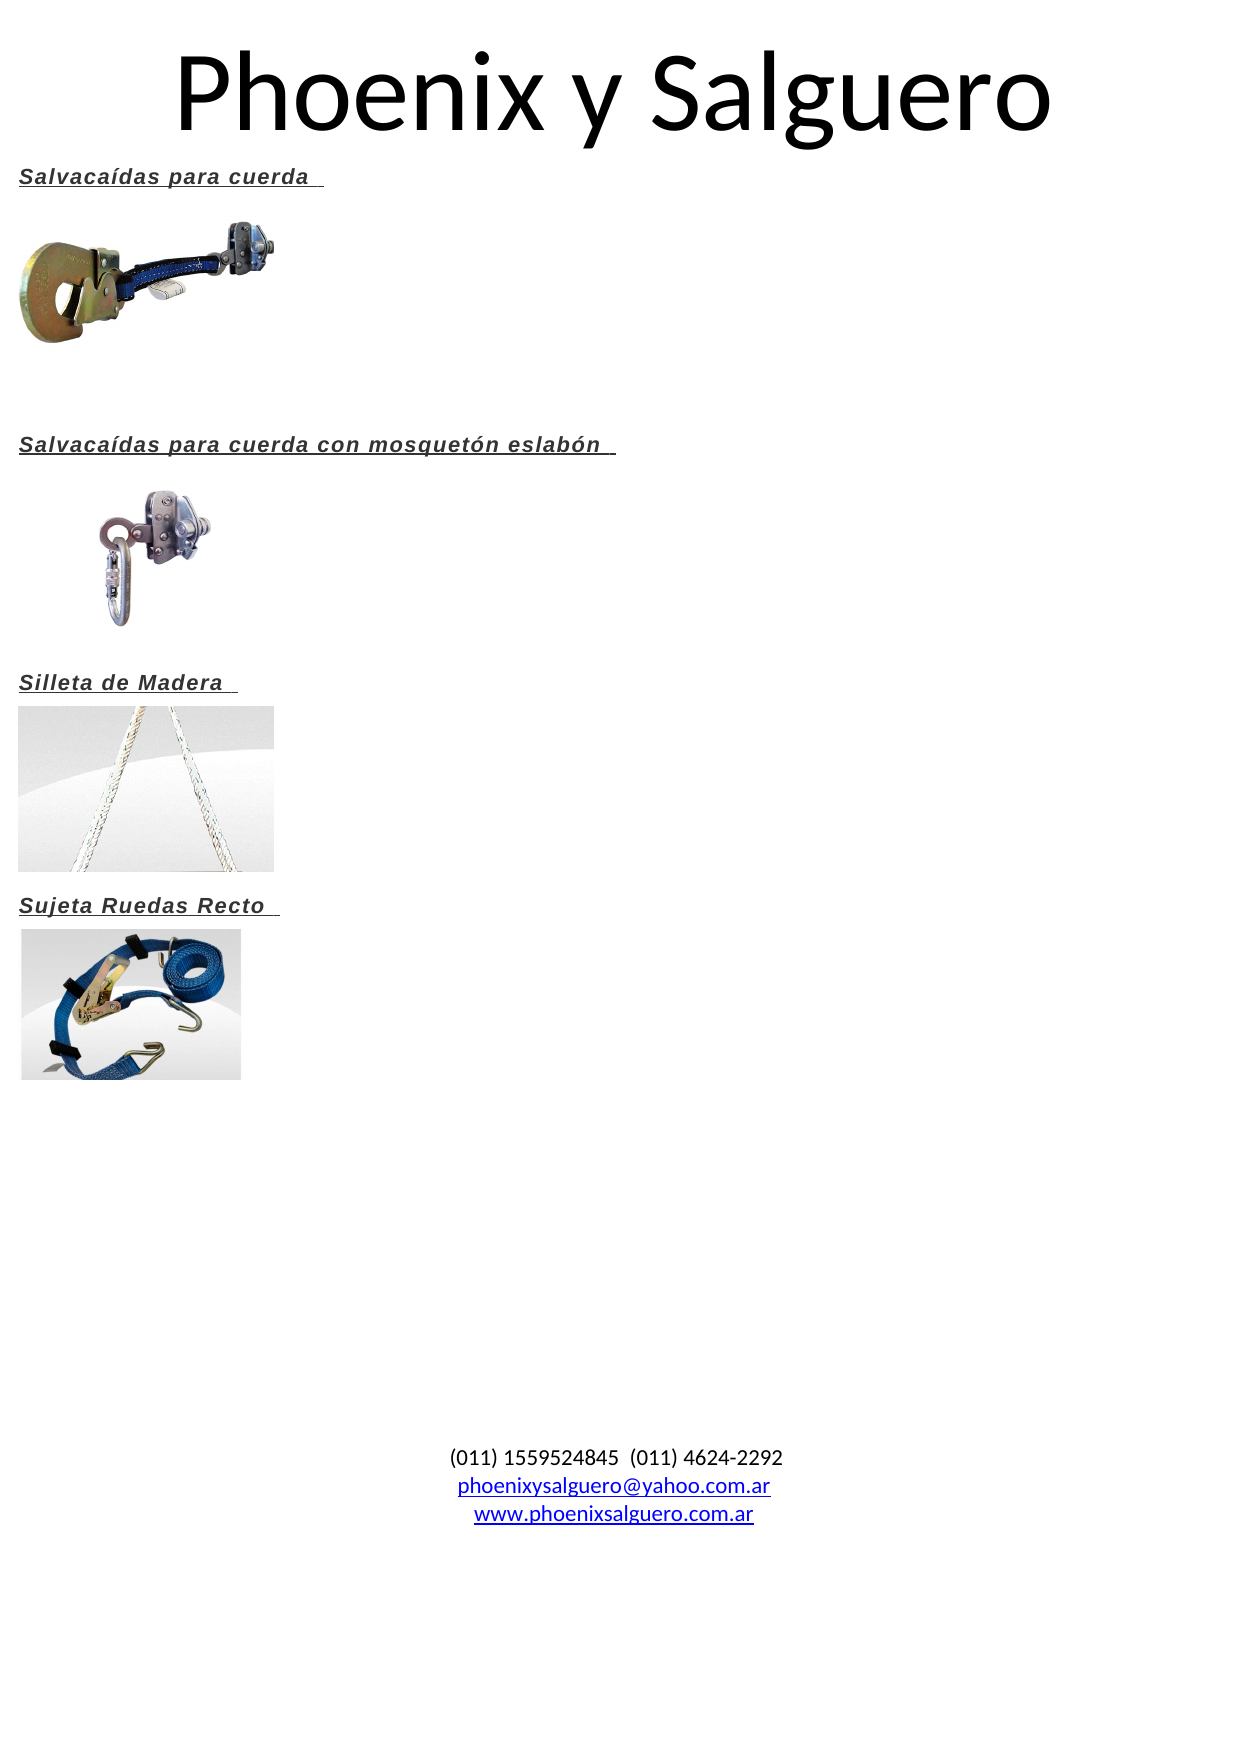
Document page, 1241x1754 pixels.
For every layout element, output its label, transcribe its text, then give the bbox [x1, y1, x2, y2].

subtitle Salvacaídas para cuerda [19, 162, 1209, 189]
picture [18, 199, 274, 365]
picture [18, 929, 244, 1080]
subtitle Salvacaídas para cuerda con mosquetón eslabón [19, 430, 1209, 457]
picture [18, 706, 274, 872]
subtitle Silleta de Madera [19, 669, 1209, 695]
subtitle Sujeta Ruedas Recto [19, 892, 1209, 919]
picture [18, 467, 289, 648]
